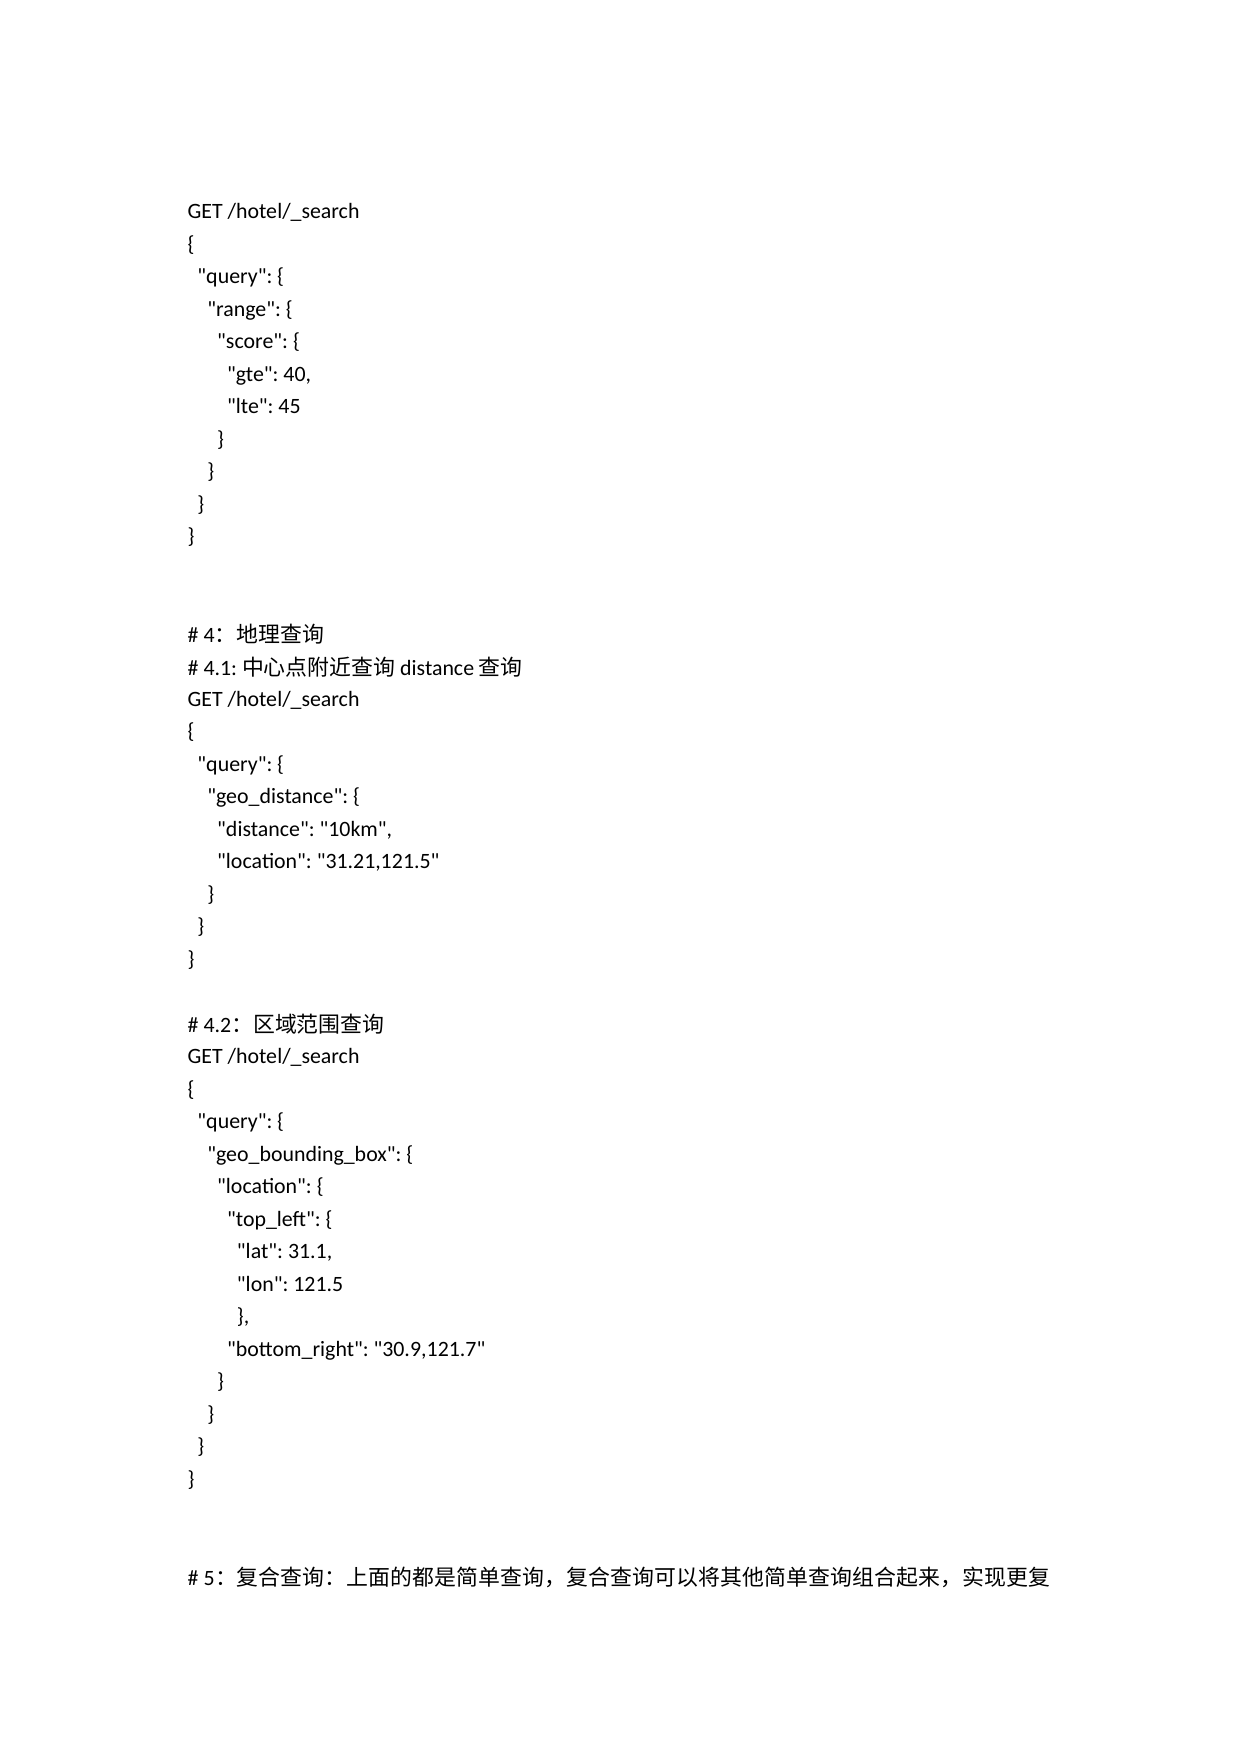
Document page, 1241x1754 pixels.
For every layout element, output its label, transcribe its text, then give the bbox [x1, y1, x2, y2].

text "query": { [187, 1104, 1053, 1137]
text } [187, 422, 1053, 454]
text "distance": "10km", [187, 812, 1053, 844]
text } [187, 1429, 1053, 1462]
text "score": { [187, 324, 1053, 357]
text "location": { [187, 1169, 1053, 1202]
text "lon": 121.5 [187, 1267, 1053, 1299]
text } [187, 1364, 1053, 1397]
text GET /hotel/_search [187, 194, 1053, 227]
text } [187, 942, 1053, 974]
text GET /hotel/_search [187, 682, 1053, 714]
text } [187, 909, 1053, 942]
text "query": { [187, 747, 1053, 779]
text } [187, 454, 1053, 487]
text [187, 1559, 1053, 1592]
text "location": "31.21,121.5" [187, 844, 1053, 877]
text "gte": 40, [187, 357, 1053, 389]
text } [187, 1397, 1053, 1429]
text "lte": 45 [187, 389, 1053, 422]
text } [187, 487, 1053, 519]
text "geo_bounding_box": { [187, 1137, 1053, 1169]
text # 4：地理查询 [187, 617, 1053, 649]
text "geo_distance": { [187, 779, 1053, 812]
text GET /hotel/_search [187, 1039, 1053, 1072]
text "top_left": { [187, 1202, 1053, 1234]
text "query": { [187, 259, 1053, 292]
text { [187, 714, 1053, 747]
text } [187, 519, 1053, 552]
text "bottom_right": "30.9,121.7" [187, 1332, 1053, 1364]
text # 4.1: 中心点附近查询 distance查询 [187, 649, 1053, 682]
text }, [187, 1299, 1053, 1332]
text } [187, 1462, 1053, 1494]
text { [187, 227, 1053, 259]
text } [187, 877, 1053, 909]
text "lat": 31.1, [187, 1234, 1053, 1267]
text { [187, 1072, 1053, 1104]
text "range": { [187, 292, 1053, 324]
text # 4.2：区域范围查询 [187, 1007, 1053, 1039]
